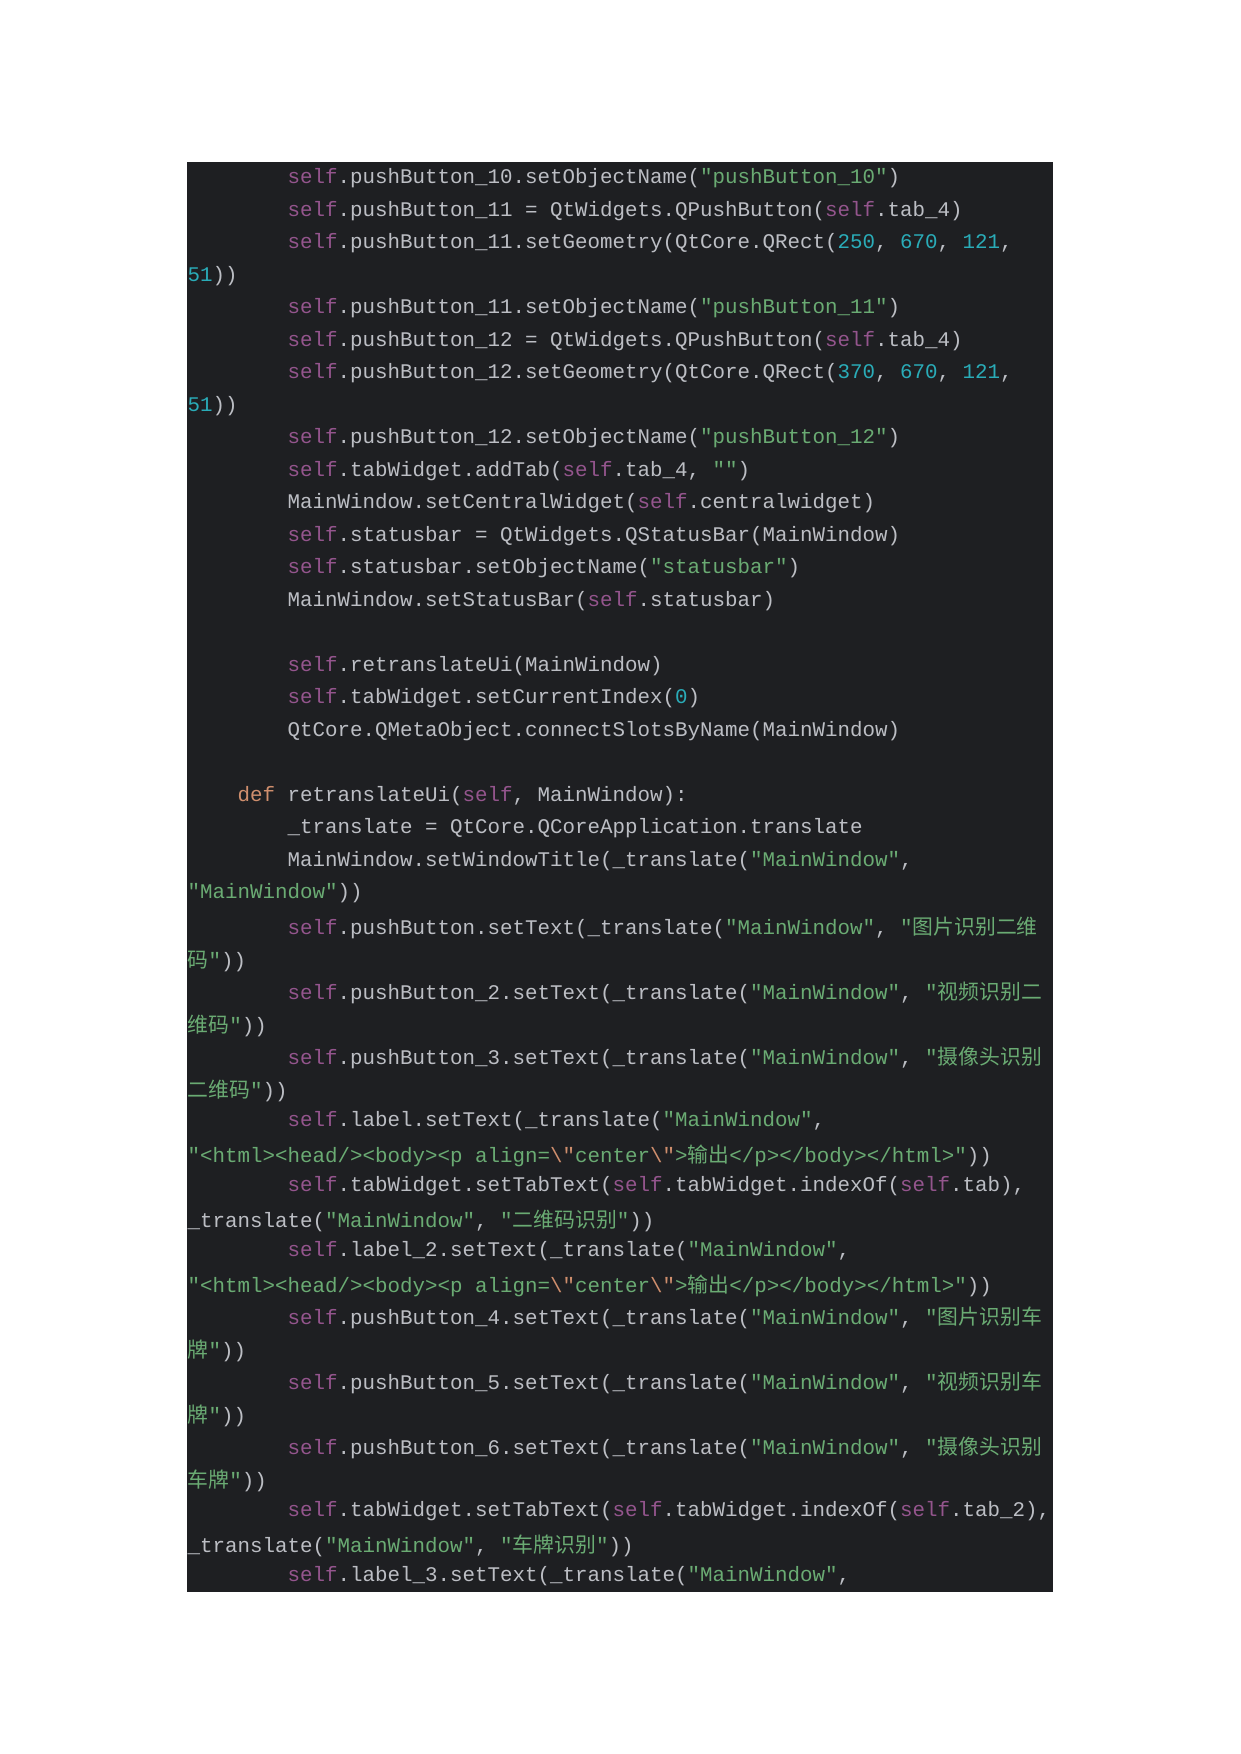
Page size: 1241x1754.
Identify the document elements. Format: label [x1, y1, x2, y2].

text [187, 162, 1053, 1592]
